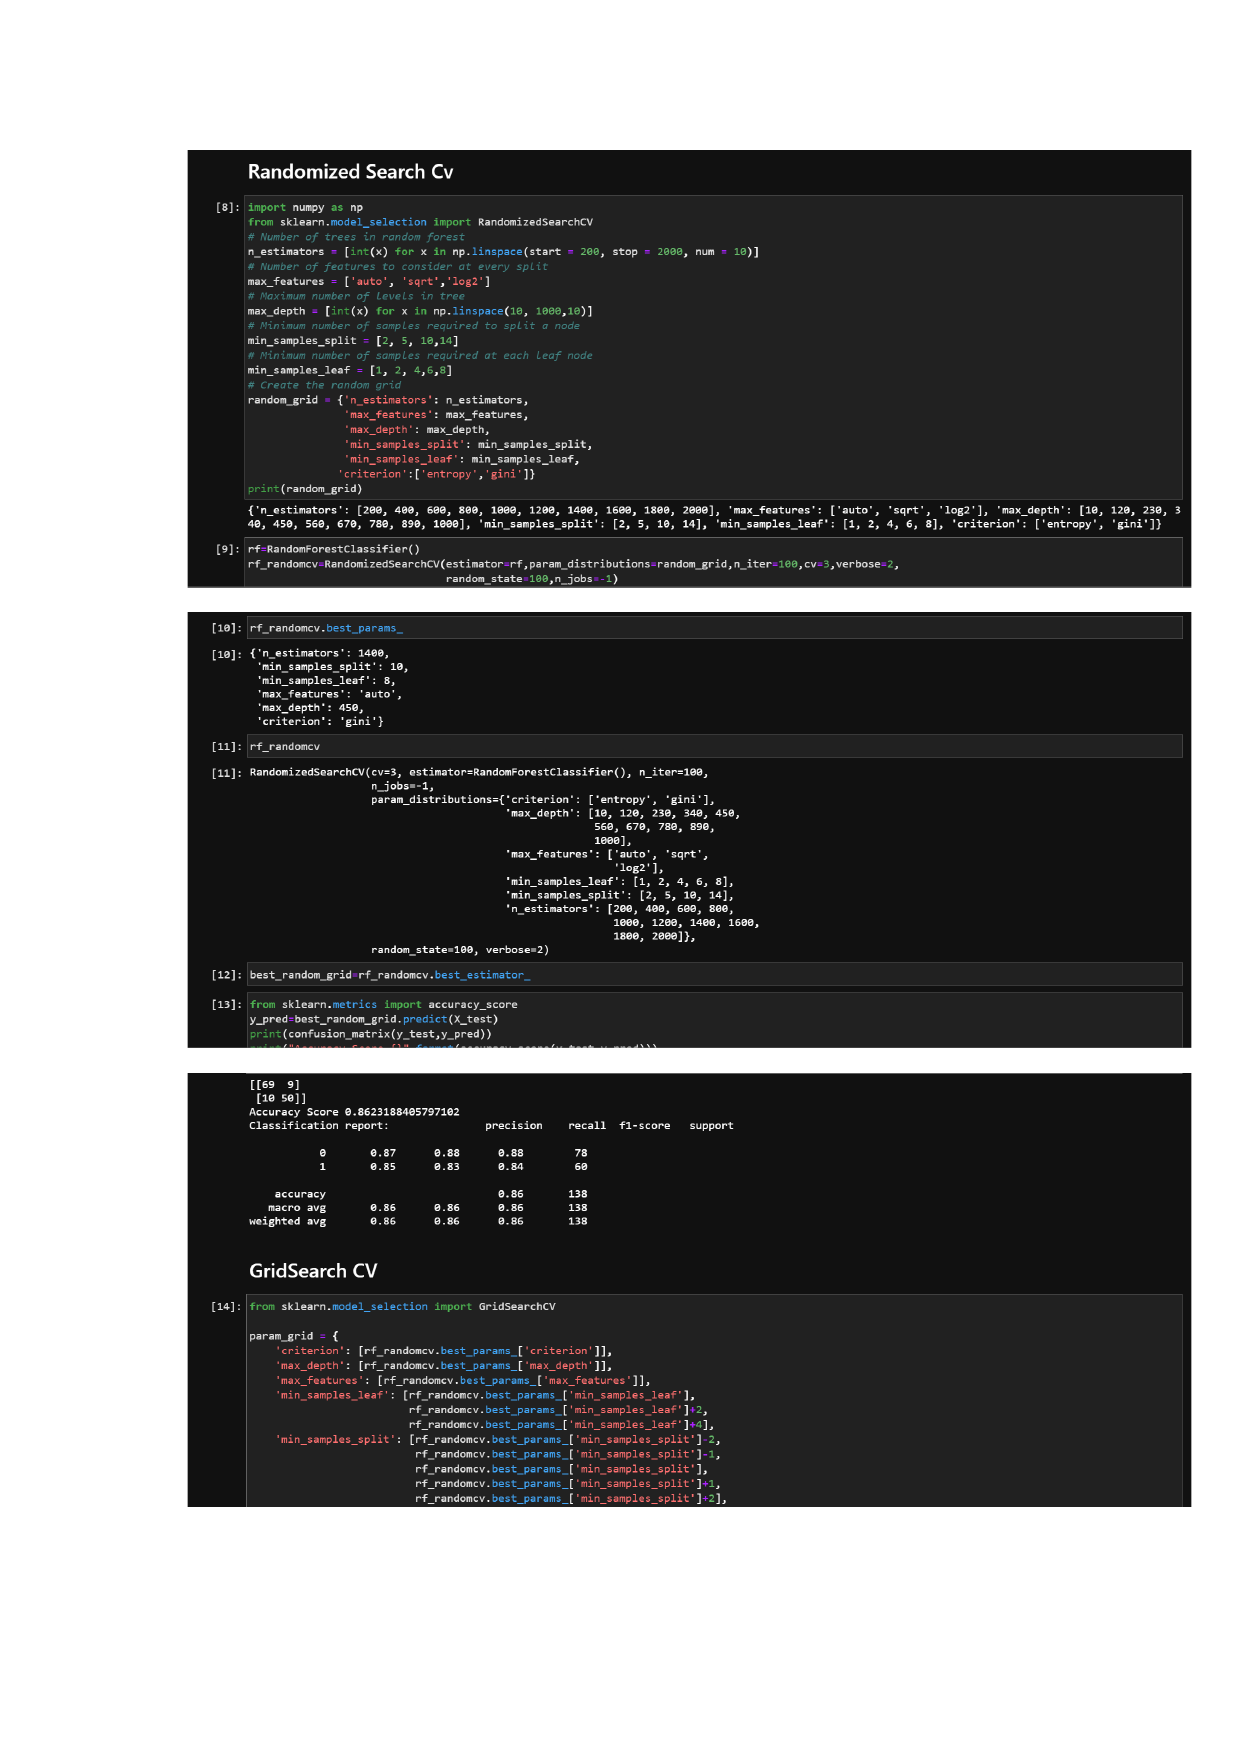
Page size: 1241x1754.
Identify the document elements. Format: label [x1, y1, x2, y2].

picture [187, 1073, 1192, 1507]
picture [187, 150, 1192, 588]
picture [187, 612, 1192, 1048]
